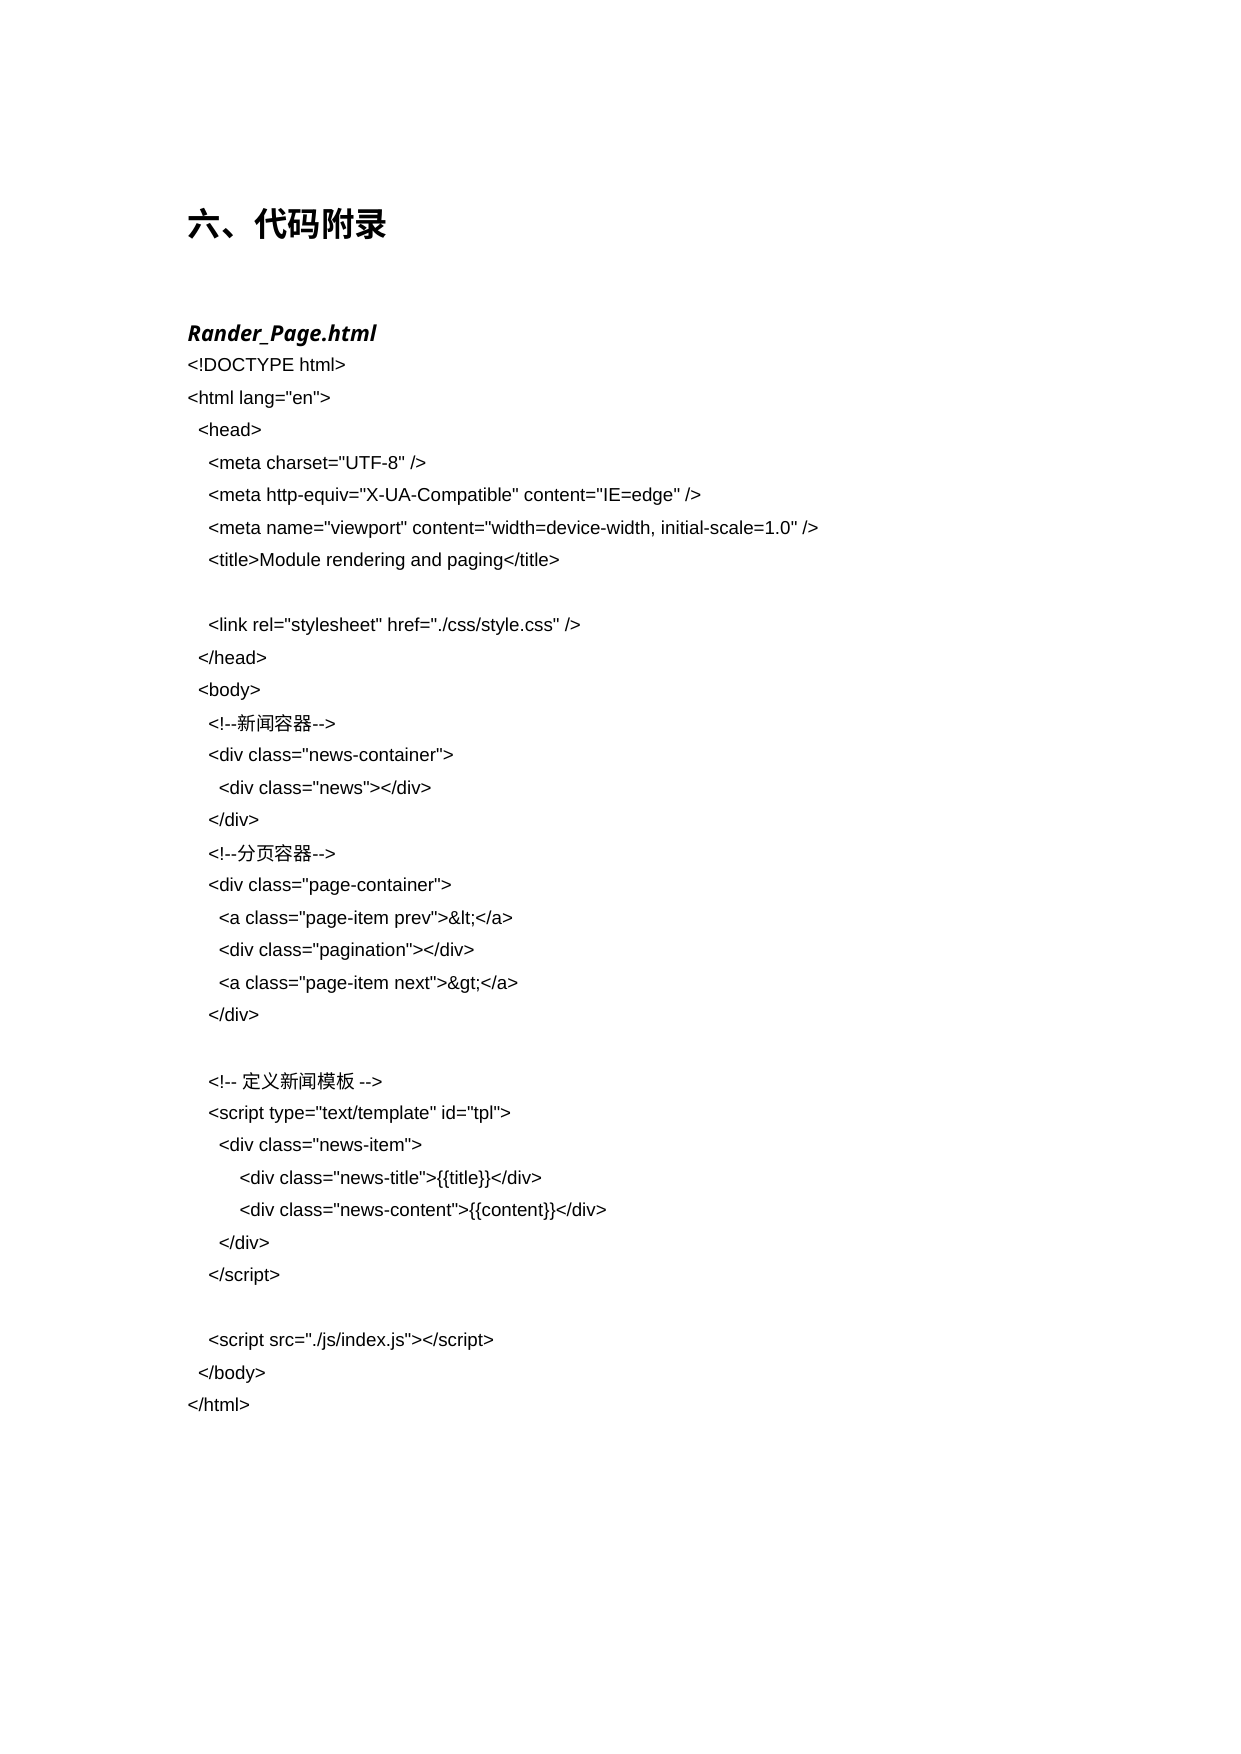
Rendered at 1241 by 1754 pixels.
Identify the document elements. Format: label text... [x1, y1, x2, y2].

text </div> [187, 1226, 1053, 1259]
text <div class="news"></div> [187, 771, 1053, 804]
text <a class="page-item prev">&lt;</a> [187, 901, 1053, 934]
text Rander_Page.html [187, 316, 1053, 349]
text <head> [187, 414, 1053, 446]
text <!-- 定义新闻模板 --> [187, 1064, 1053, 1096]
text <script src="./js/index.js"></script> [187, 1324, 1053, 1356]
text <div class="pagination"></div> [187, 934, 1053, 966]
text <title>Module rendering and paging</title> [187, 544, 1053, 576]
text <meta http-equiv="X-UA-Compatible" content="IE=edge" /> [187, 479, 1053, 511]
text </script> [187, 1259, 1053, 1291]
text </div> [187, 999, 1053, 1031]
text </body> [187, 1356, 1053, 1389]
subtitle 六、代码附录 [187, 189, 1053, 254]
text <link rel="stylesheet" href="./css/style.css" /> [187, 609, 1053, 641]
text <div class="news-content">{{content}}</div> [187, 1194, 1053, 1226]
text <meta name="viewport" content="width=device-width, initial-scale=1.0" /> [187, 511, 1053, 544]
text </head> [187, 641, 1053, 674]
text <div class="news-item"> [187, 1129, 1053, 1161]
text <!DOCTYPE html> [187, 349, 1053, 381]
text </div> [187, 804, 1053, 836]
text <meta charset="UTF-8" /> [187, 446, 1053, 479]
text <div class="news-title">{{title}}</div> [187, 1161, 1053, 1194]
text <!--新闻容器--> [187, 706, 1053, 739]
text <!--分页容器--> [187, 836, 1053, 869]
text <html lang="en"> [187, 381, 1053, 414]
text <div class="page-container"> [187, 869, 1053, 901]
text <a class="page-item next">&gt;</a> [187, 966, 1053, 999]
text <script type="text/template" id="tpl"> [187, 1096, 1053, 1129]
text </html> [187, 1389, 1053, 1421]
text <body> [187, 674, 1053, 706]
text <div class="news-container"> [187, 739, 1053, 771]
